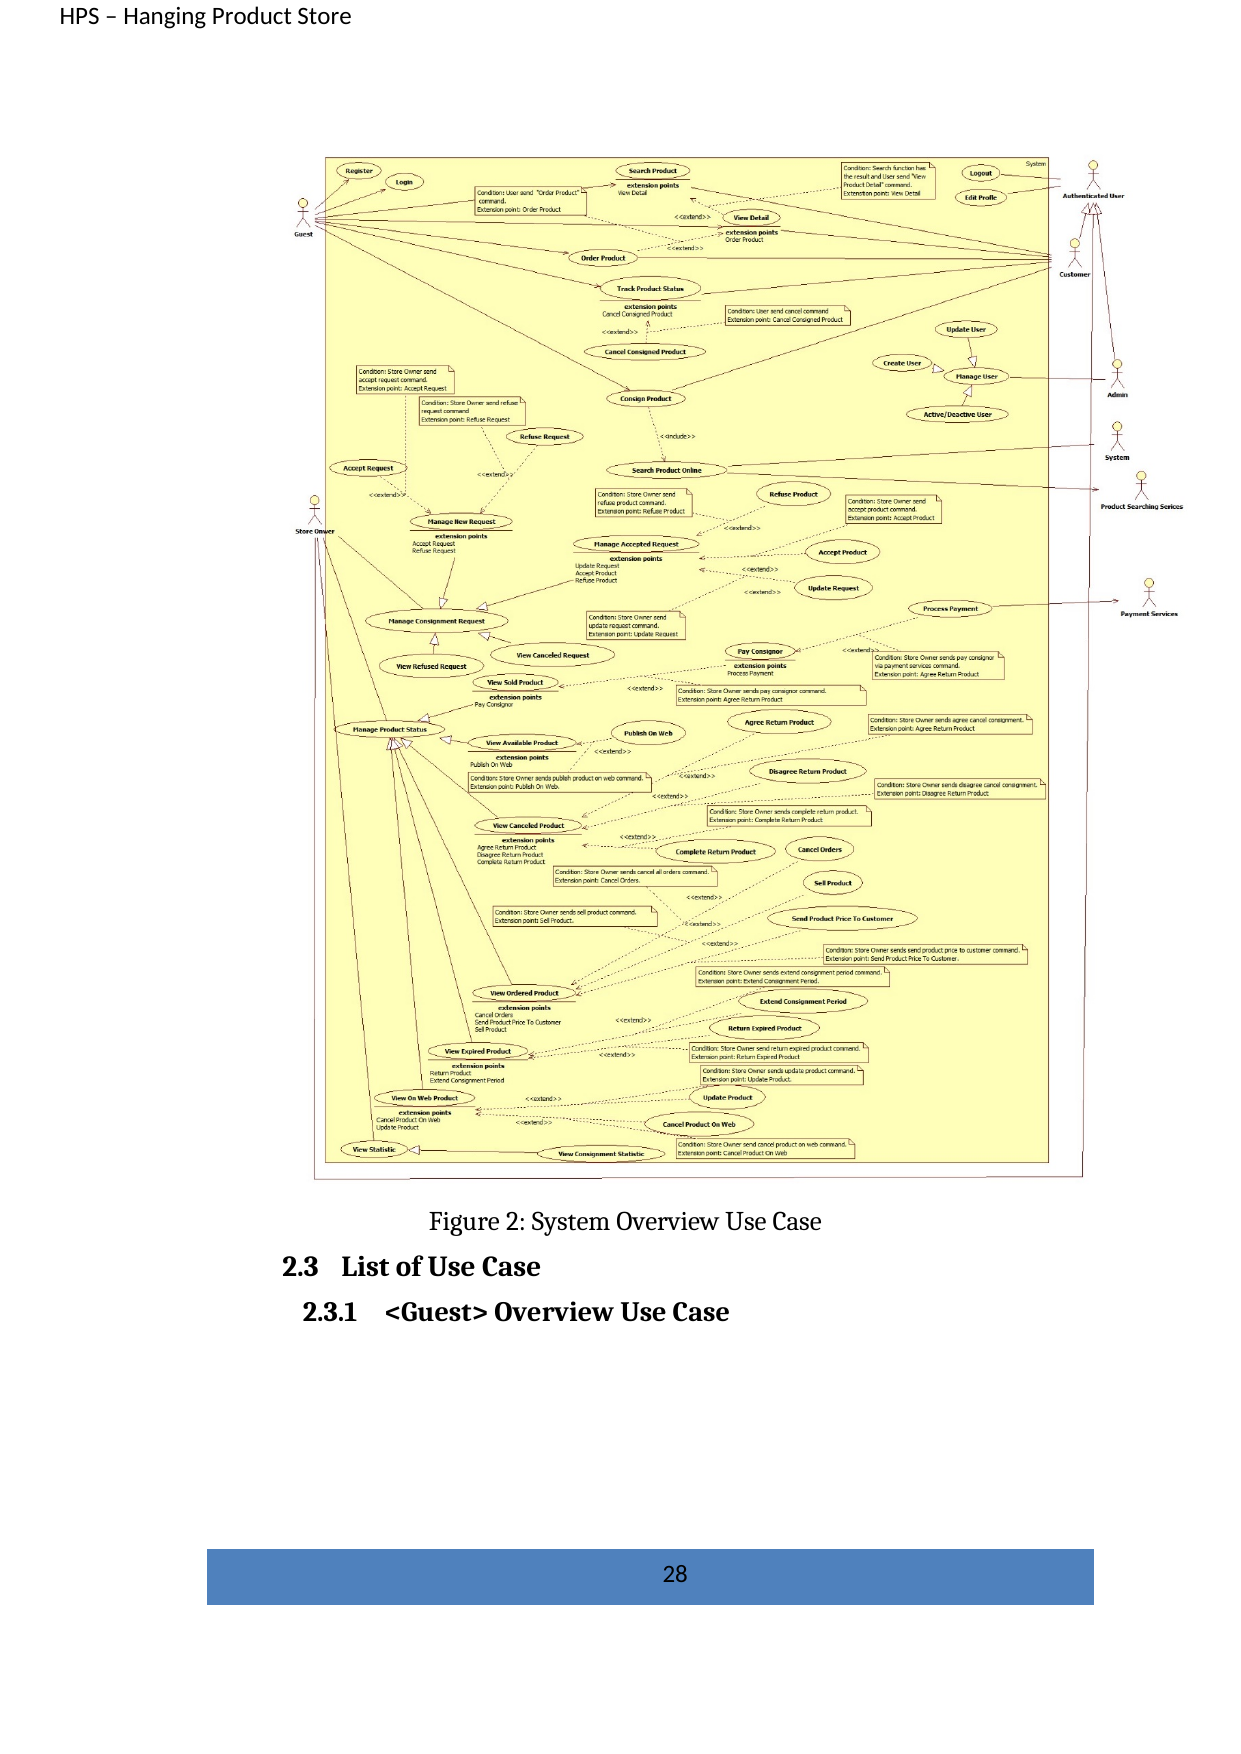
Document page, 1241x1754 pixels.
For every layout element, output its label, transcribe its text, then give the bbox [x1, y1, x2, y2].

text Figure 2: System Overview Use Case [428, 1206, 1122, 1237]
subtitle List of Use Case [282, 1250, 1122, 1283]
picture [280, 147, 1196, 1190]
subtitle <Guest> Overview Use Case [303, 1296, 1122, 1328]
